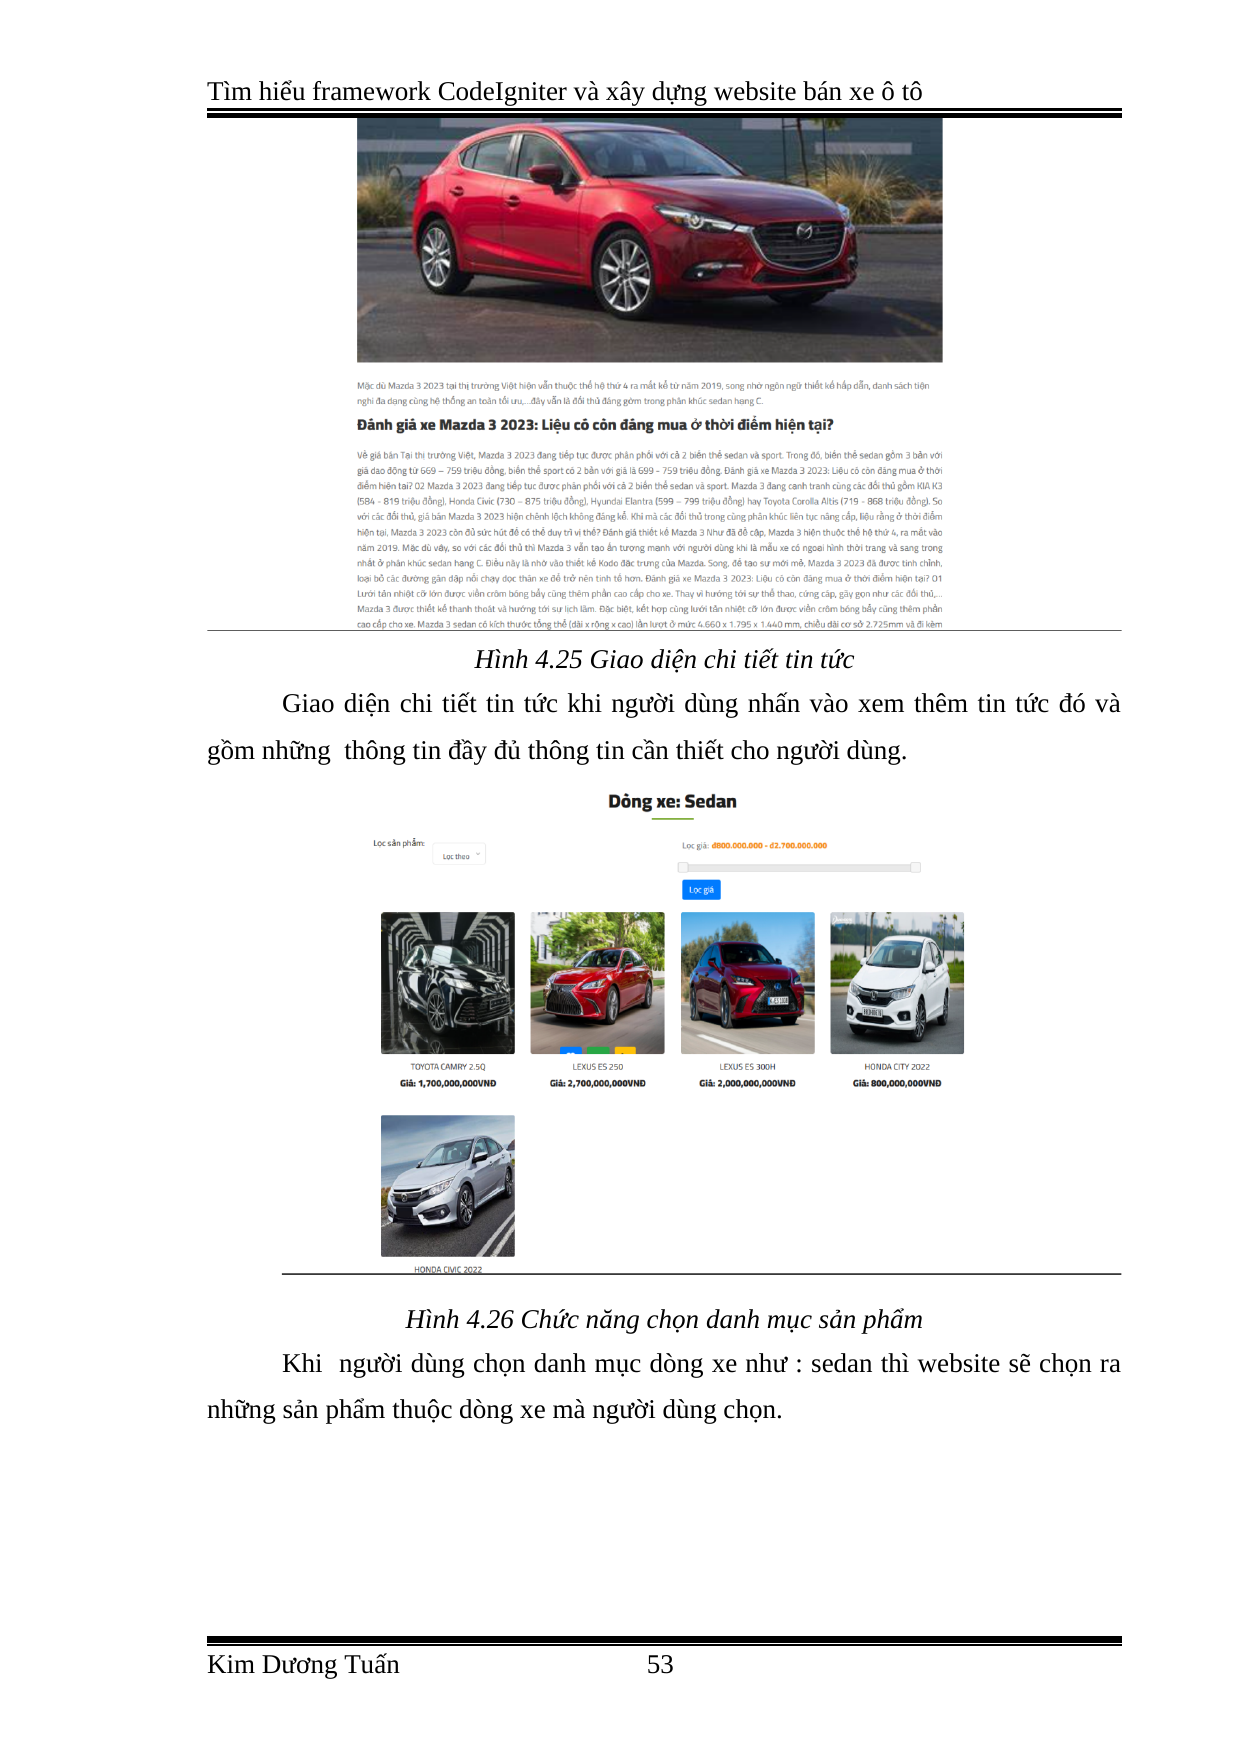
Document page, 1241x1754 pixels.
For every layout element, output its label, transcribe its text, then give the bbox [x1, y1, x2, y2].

picture [281, 793, 1122, 1275]
picture [207, 118, 1122, 631]
text Giao diện chi tiết tin tức khi người dùng nhấn vào xem thêm tin tức đó và gồm những thông tin đầy đủ thông tin cần thiết cho người dùng. [207, 687, 1122, 765]
text Khi người dùng chọn danh mục dòng xe như : sedan thì website sẽ chọn ra những sản phẩm thuộc dòng xe mà người dùng chọn. [207, 1347, 1122, 1424]
